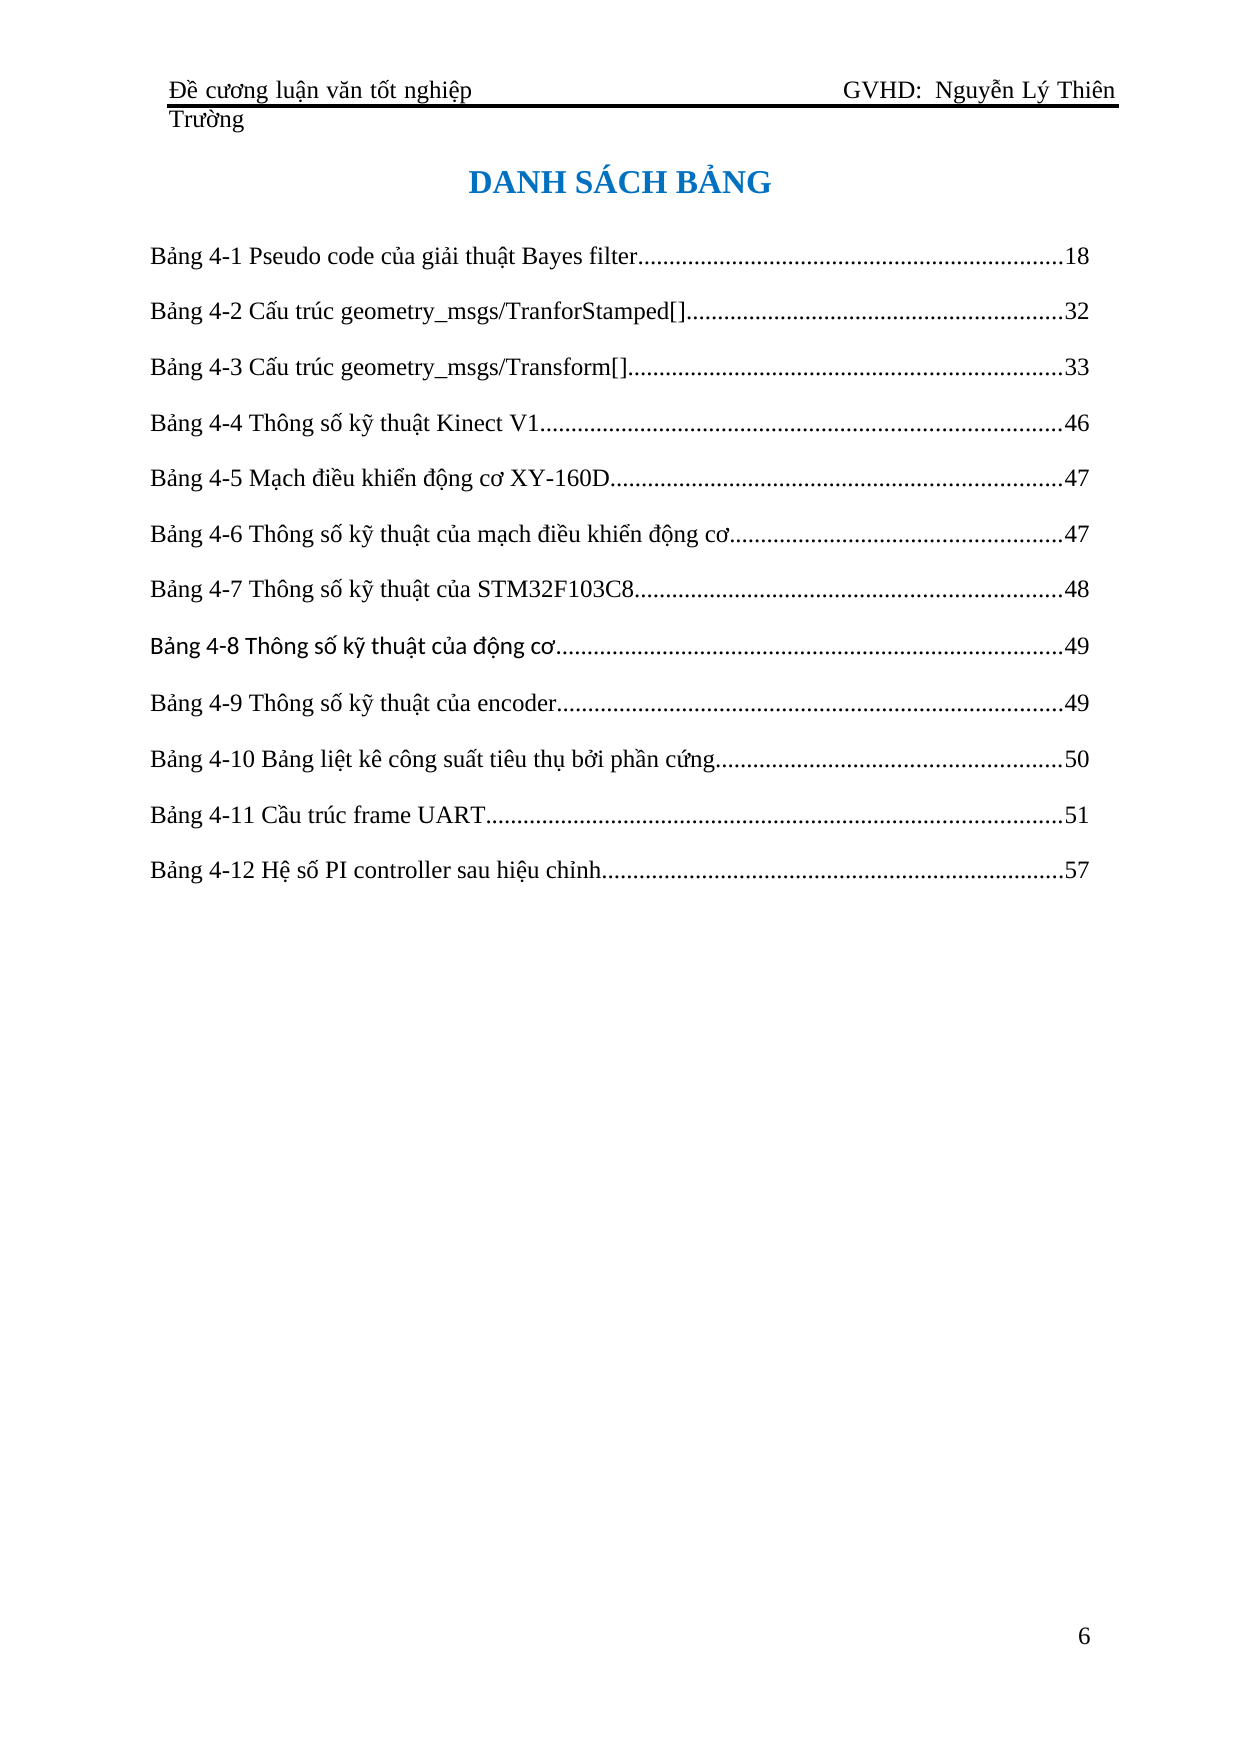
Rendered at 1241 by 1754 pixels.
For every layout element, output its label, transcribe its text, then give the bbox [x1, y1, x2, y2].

text Bảng 4-10 Bảng liệt kê công suất tiêu thụ bởi phần cứng. 50 [150, 744, 1090, 773]
text Bảng 4-12 Hệ số PI controller sau hiệu chỉnh. 57 [150, 855, 1090, 884]
text Bảng 4-4 Thông số kỹ thuật Kinect V1. 46 [150, 408, 1090, 436]
text Bảng 4-9 Thông số kỹ thuật của encoder. 49 [150, 688, 1090, 717]
text Bảng 4-2 Cấu trúc geometry_msgs/TranforStamped[]. 32 [150, 296, 1090, 325]
text Bảng 4-3 Cấu trúc geometry_msgs/Transform[]. 33 [150, 352, 1090, 381]
text Bảng 4-6 Thông số kỹ thuật của mạch điều khiển động cơ. 47 [150, 519, 1090, 548]
text Bảng 4-7 Thông số kỹ thuật của STM32F103C8. 48 [150, 574, 1090, 603]
text Bảng 4-11 Cầu trúc frame UART. 51 [150, 800, 1090, 828]
text Bảng 4-5 Mạch điều khiển động cơ XY-160D. 47 [150, 463, 1090, 492]
text DANH SÁCH BẢNG [150, 162, 1090, 201]
text Bảng 4-1 Pseudo code của giải thuật Bayes filter. 18 [150, 241, 1090, 269]
text Bảng 4-8 Thông số kỹ thuật của động cơ. 49 [150, 630, 1090, 661]
